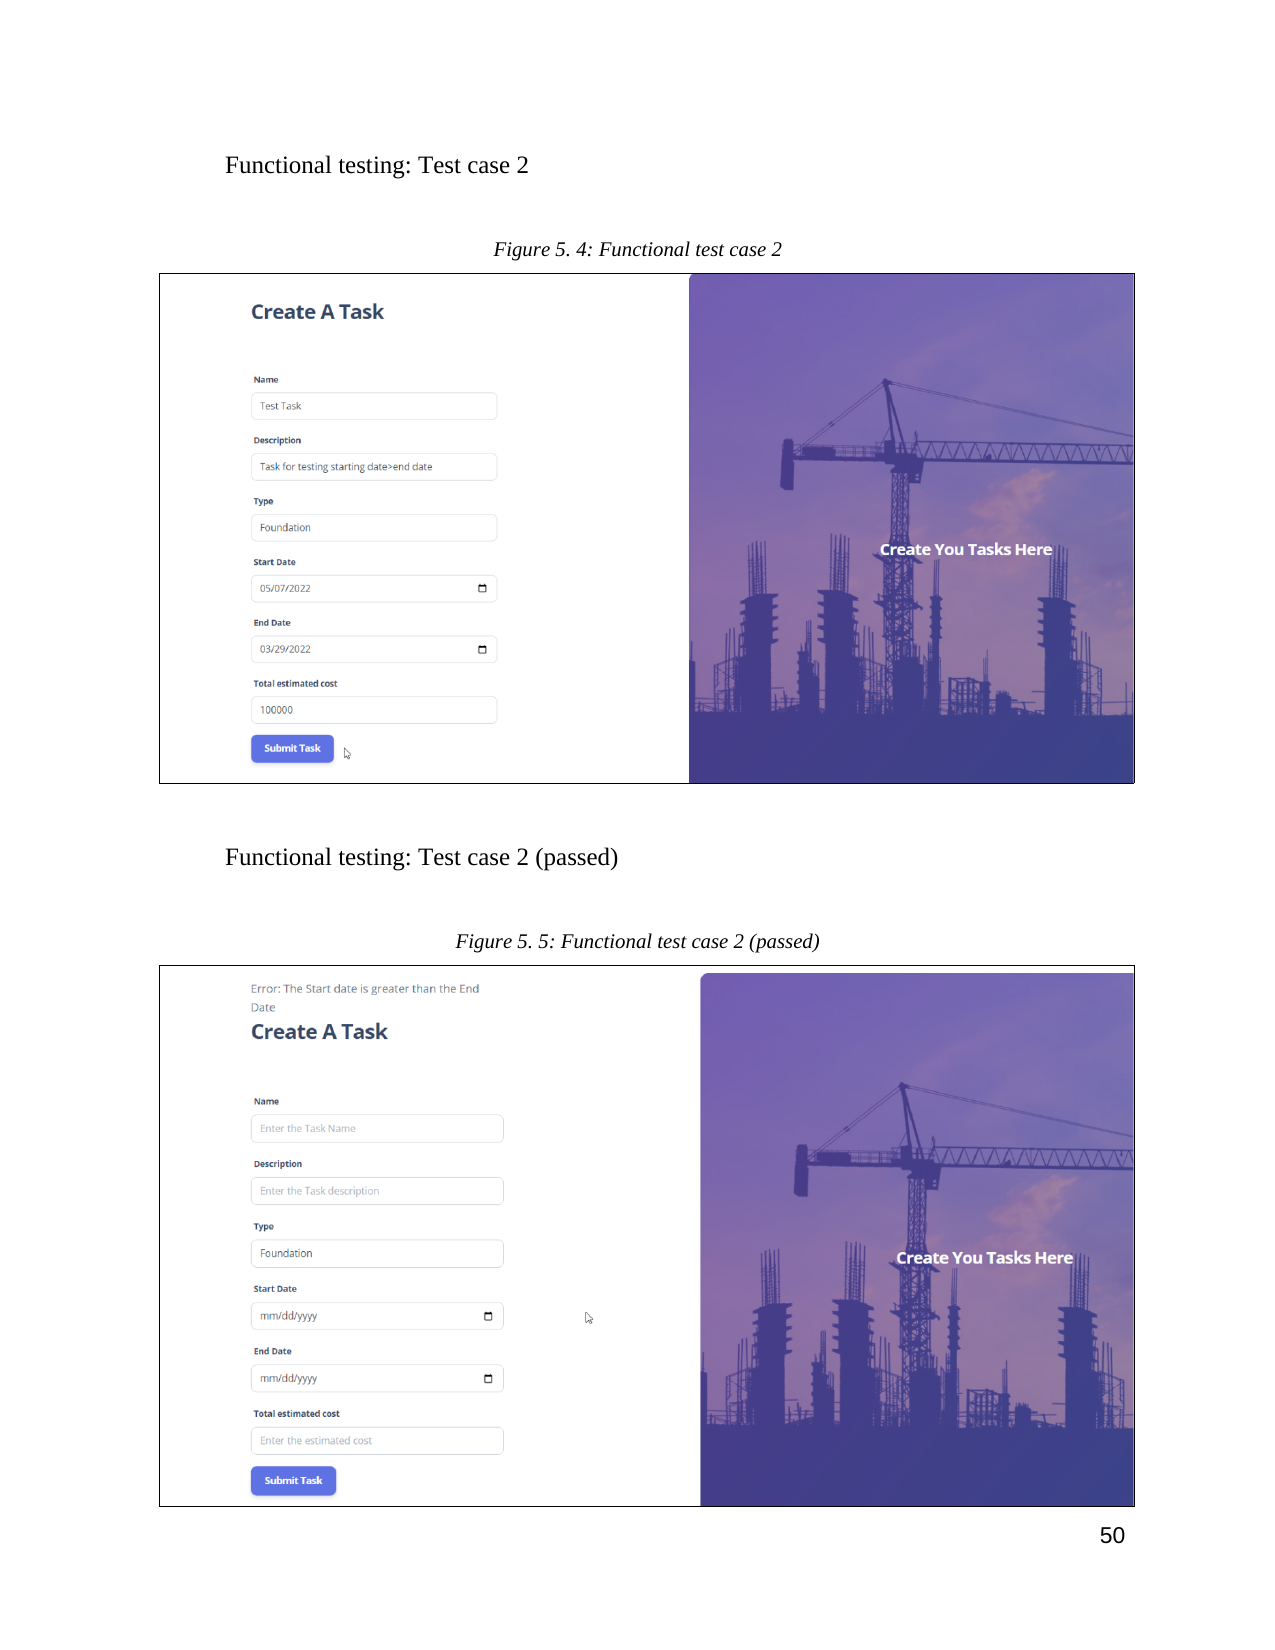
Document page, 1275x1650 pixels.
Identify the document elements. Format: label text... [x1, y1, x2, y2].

picture [160, 274, 1134, 783]
list Functional testing: Test case 2 (passed) [225, 842, 1125, 870]
picture [160, 966, 1134, 1506]
list Functional testing: Test case 2 [225, 150, 1125, 179]
text Figure 5. 4: Functional test case 2 [150, 237, 1125, 261]
text Figure 5. 5: Functional test case 2 (passed) [150, 928, 1125, 953]
